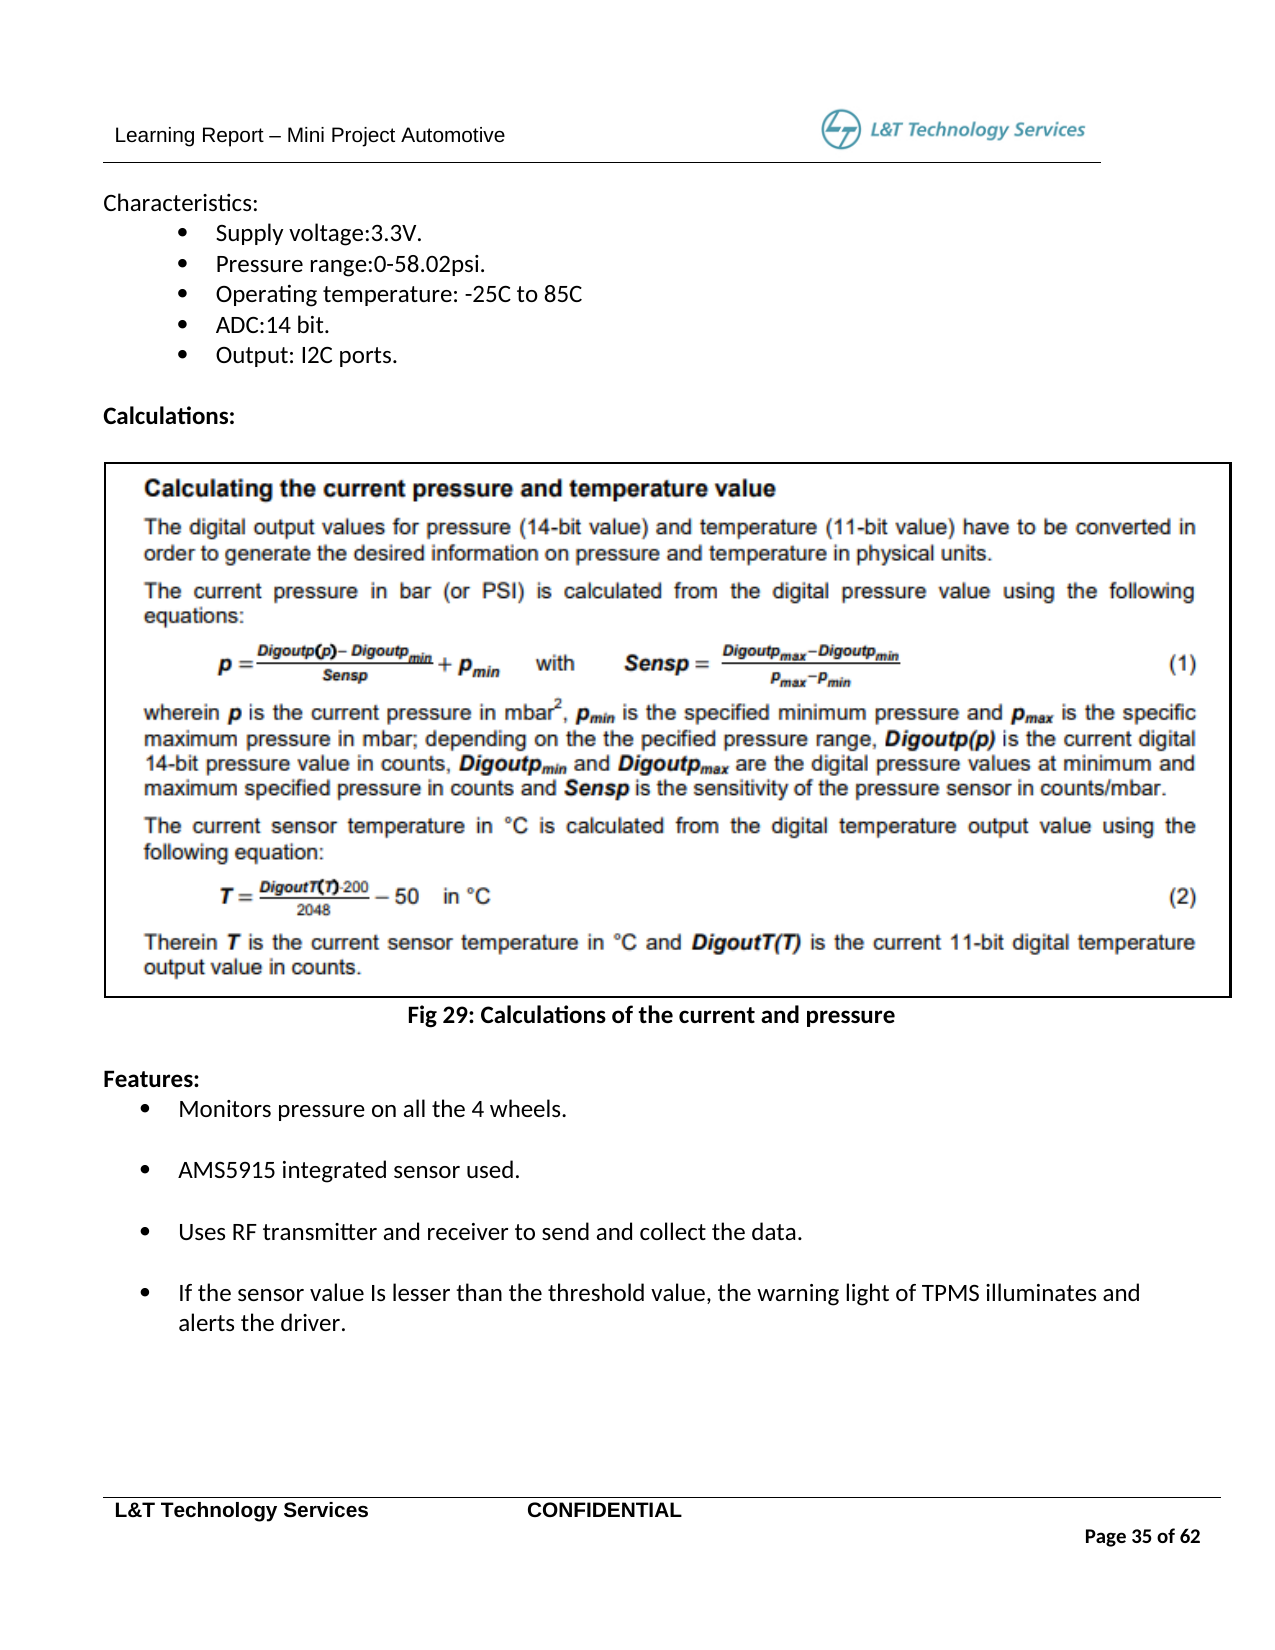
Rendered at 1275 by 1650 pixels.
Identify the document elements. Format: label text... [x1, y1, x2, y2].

list Pressure range:0-58.02psi. [178, 248, 1162, 278]
list Operating temperature: -25C to 85C [178, 278, 1162, 309]
picture [106, 464, 1229, 996]
list Uses RF transmitter and receiver to send and collect the data. [141, 1216, 1162, 1246]
text Fig 29: Calculations of the current and pressure [103, 999, 1162, 1029]
list If the sensor value Is lesser than the threshold value, the warning light of TPMS illuminates and alerts the driver. [141, 1277, 1162, 1338]
text Features: [103, 1063, 1162, 1093]
list ADC:14 bit. [178, 309, 1162, 339]
list AMS5915 integrated sensor used. [141, 1154, 1162, 1185]
text Calculations: [103, 400, 1162, 431]
text Characteristics: [103, 187, 1162, 217]
list Supply voltage:3.3V. [178, 217, 1162, 248]
list Output: I2C ports. [178, 339, 1162, 370]
list Monitors pressure on all the 4 wheels. [141, 1093, 1162, 1124]
